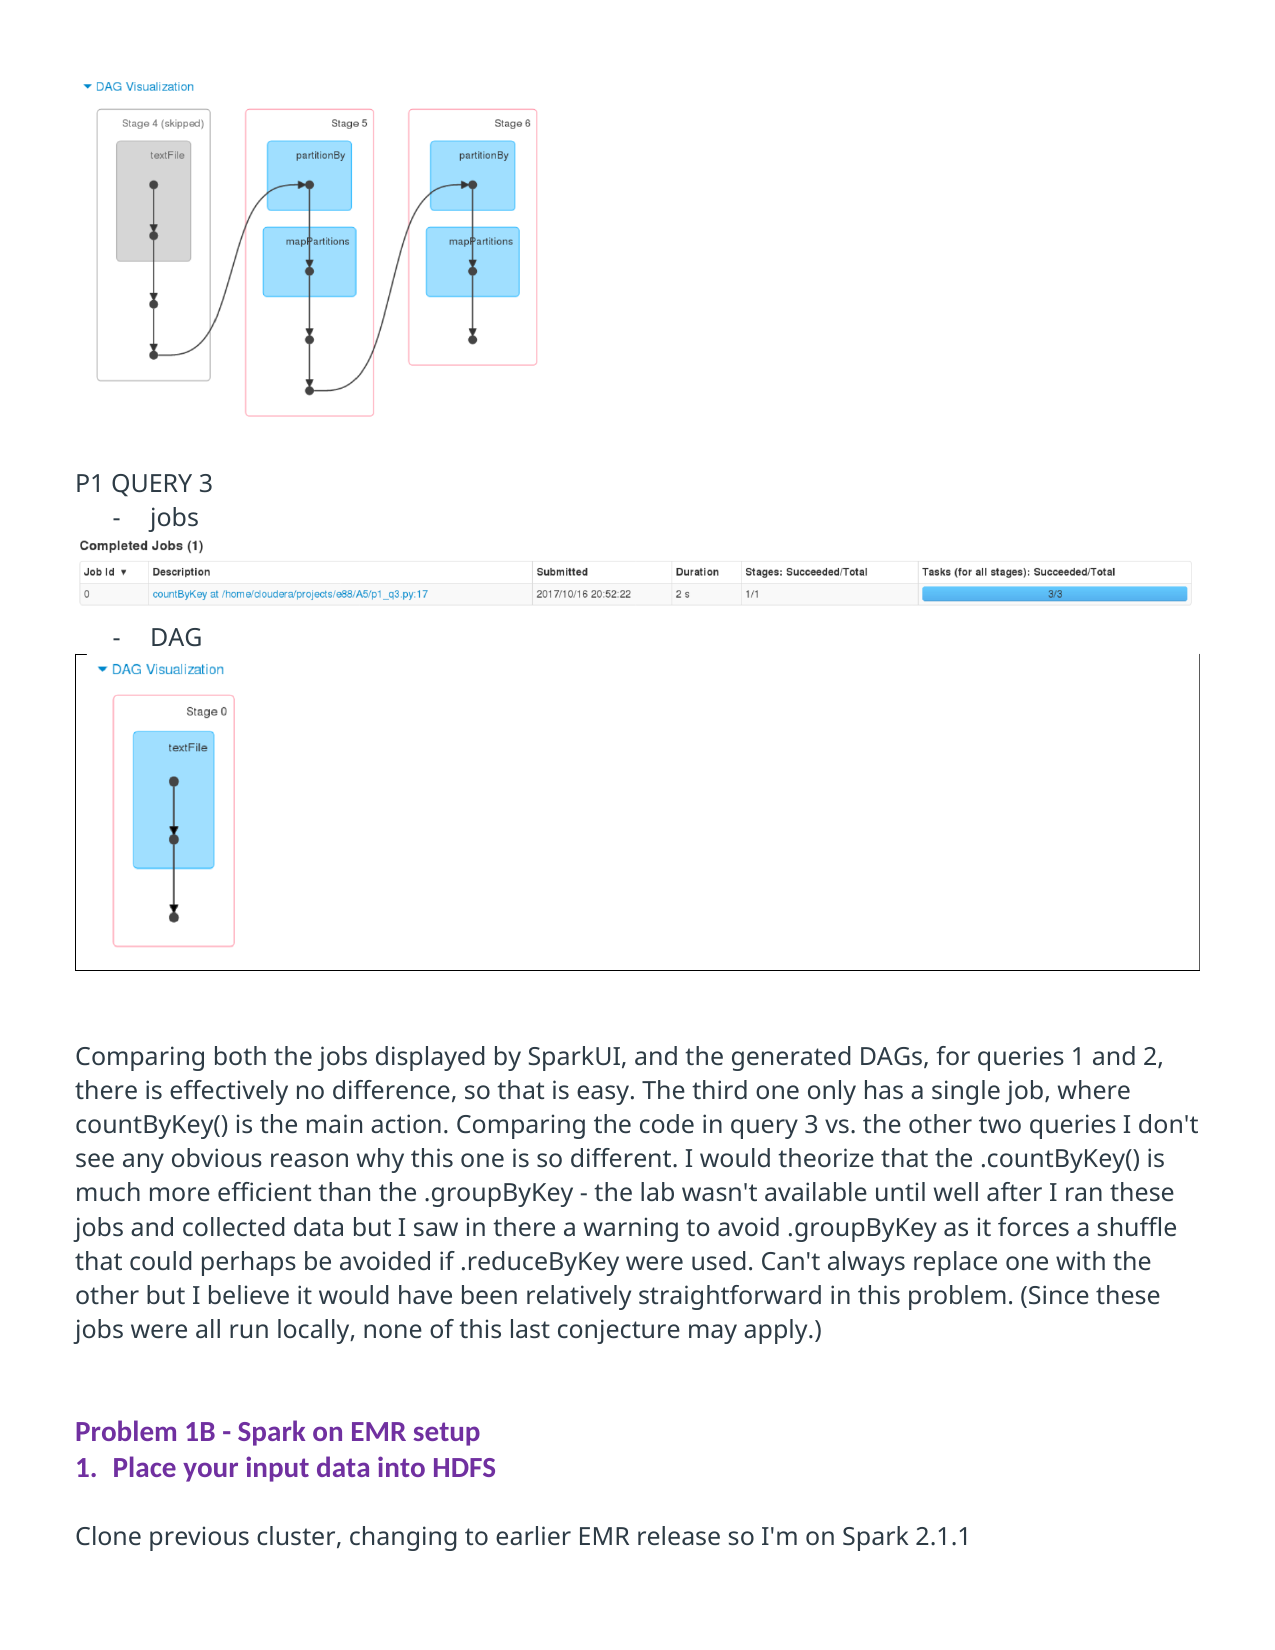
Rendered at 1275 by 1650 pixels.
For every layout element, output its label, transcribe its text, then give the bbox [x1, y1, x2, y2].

list jobs [112, 500, 1200, 533]
text Clone previous cluster, changing to earlier EMR release so I'm on Spark 2.1.1 [75, 1519, 1200, 1553]
picture [75, 533, 1200, 620]
text Comparing both the jobs displayed by SparkUI, and the generated DAGs, for queries 1 and 2, there is effectively no difference, so that is easy. The third one only has a single job, where countByKey() is the main action. Comparing the code in query 3 vs. the other two queries I don't see any obvious reason why this one is so different. I would theorize that the .countByKey() is much more efficient than the .groupByKey - the lab wasn't available until well after I ran these jobs and collected data but I saw in there a warning to avoid .groupByKey as it forces a shuffle that could perhaps be avoided if .reduceByKey were used. Can't always replace one with the other but I believe it would have been relatively straightforward in this problem. (Since these jobs were all run locally, none of this last conjecture may apply.) [75, 1039, 1200, 1345]
list DAG [112, 620, 1200, 653]
picture [86, 654, 1200, 970]
list Place your input data into HDFS [75, 1449, 1200, 1485]
text P1 QUERY 3 [75, 466, 1200, 500]
text Problem 1B - Spark on EMR setup [75, 1413, 1200, 1449]
table_header [76, 655, 86, 970]
picture [75, 75, 1200, 432]
